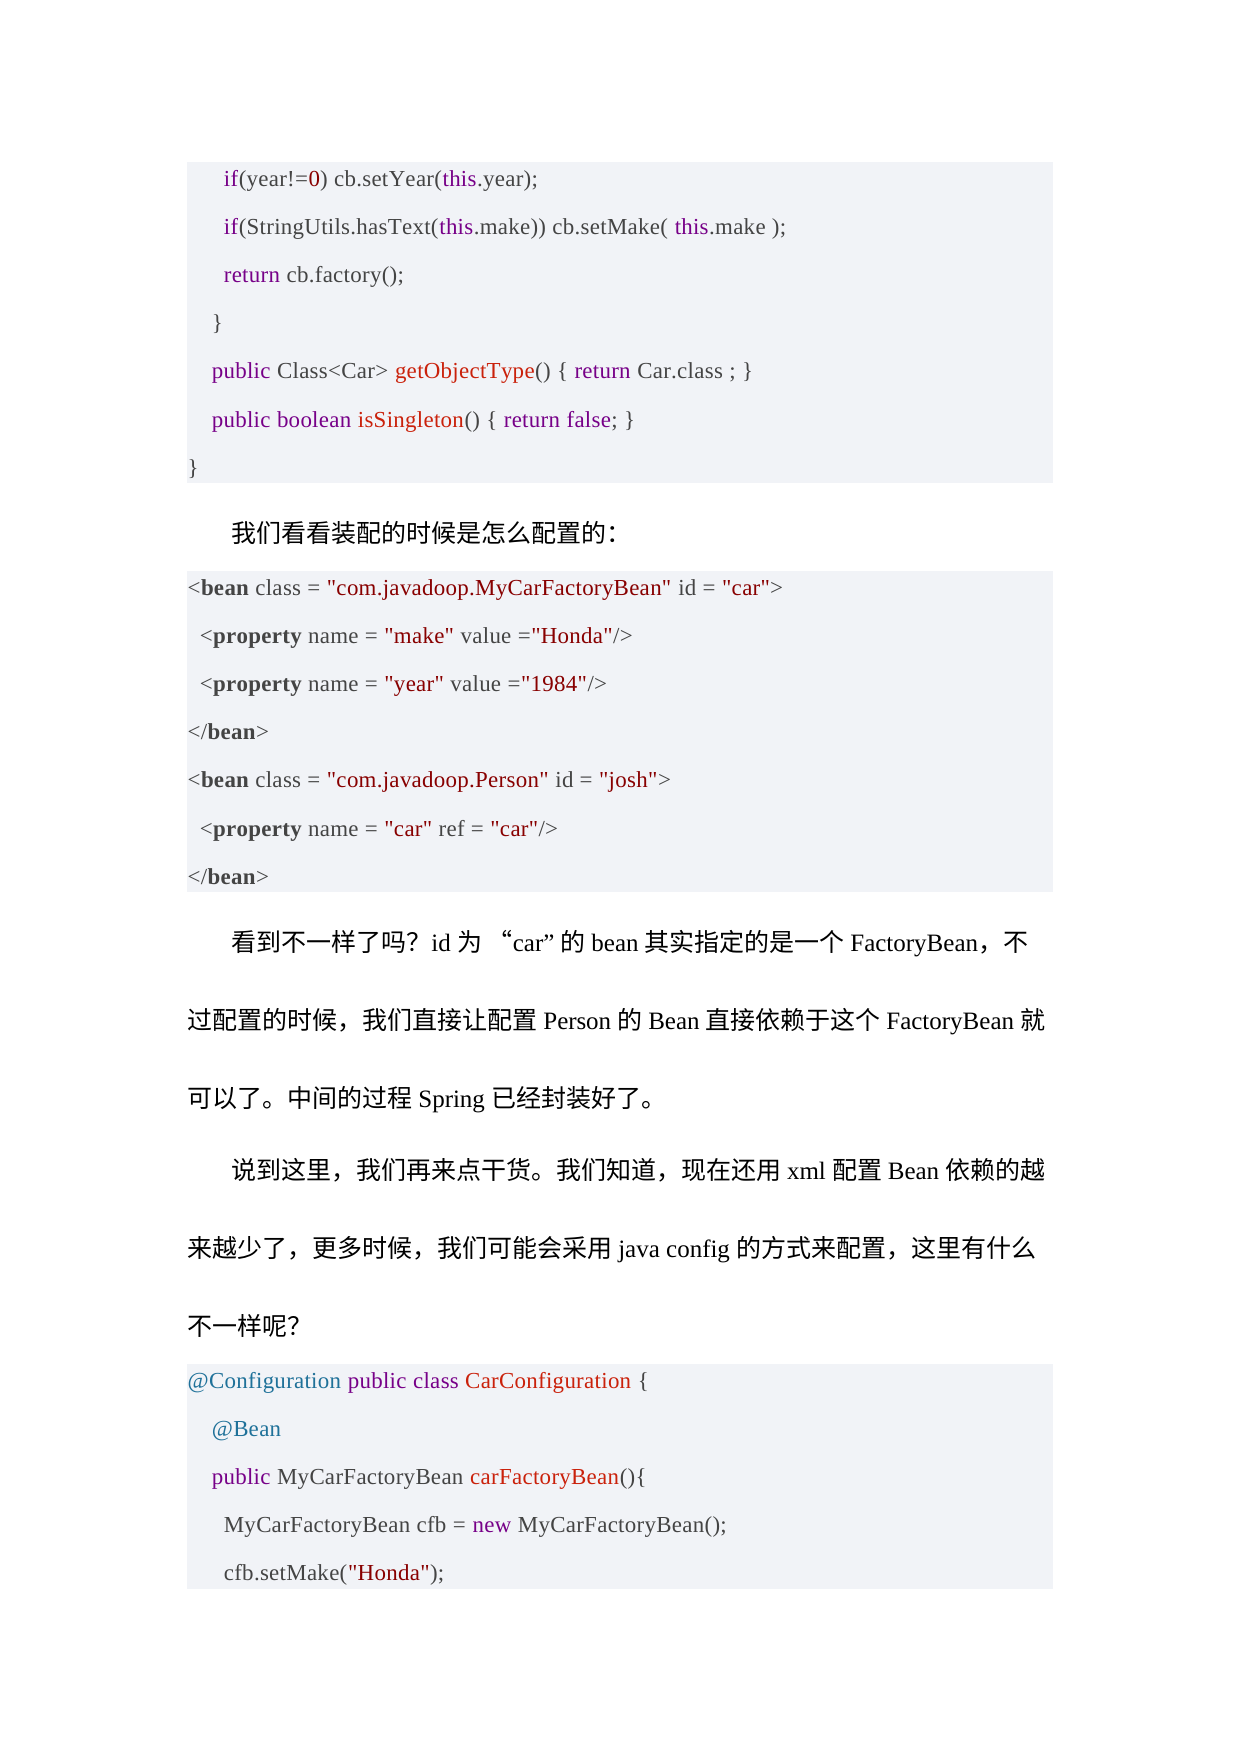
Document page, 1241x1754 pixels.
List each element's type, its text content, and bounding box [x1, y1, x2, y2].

text @Bean [187, 1412, 1053, 1444]
text </bean> [187, 715, 1053, 748]
text <property name = "year" value ="1984"/> [187, 667, 1053, 700]
text 我们看看装配的时候是怎么配置的： [187, 499, 1053, 564]
text <bean class = "com.javadoop.MyCarFactoryBean" id = "car"> [187, 571, 1053, 603]
text <property name = "make" value ="Honda"/> [187, 619, 1053, 652]
text } [187, 306, 1053, 339]
text if(year!=0) cb.setYear(this.year); [187, 162, 1053, 194]
text return cb.factory(); [187, 258, 1053, 291]
text MyCarFactoryBean cfb = new MyCarFactoryBean(); [187, 1508, 1053, 1541]
text public MyCarFactoryBean carFactoryBean(){ [187, 1460, 1053, 1493]
text public Class<Car> getObjectType() { return Car.class ; } [187, 354, 1053, 387]
text <property name = "car" ref = "car"/> [187, 812, 1053, 844]
text } [187, 451, 1053, 483]
text 说到这里，我们再来点干货。我们知道，现在还用 xml 配置 Bean 依赖的越来越少了，更多时候，我们可能会采用 java config 的方式来配置，这里有什么不一样呢？ [187, 1136, 1053, 1357]
text 看到不一样了吗？id 为 “car” 的 bean 其实指定的是一个 FactoryBean，不过配置的时候，我们直接让配置 Person 的 Bean 直接依赖于这个 FactoryBean 就可以了。中间的过程 Spring 已经封装好了。 [187, 908, 1053, 1129]
text @Configuration public class CarConfiguration { [187, 1364, 1053, 1396]
text public boolean isSingleton() { return false; } [187, 403, 1053, 435]
text </bean> [187, 860, 1053, 892]
text if(StringUtils.hasText(this.make)) cb.setMake( this.make ); [187, 210, 1053, 243]
text cfb.setMake("Honda"); [187, 1556, 1053, 1589]
text <bean class = "com.javadoop.Person" id = "josh"> [187, 763, 1053, 796]
